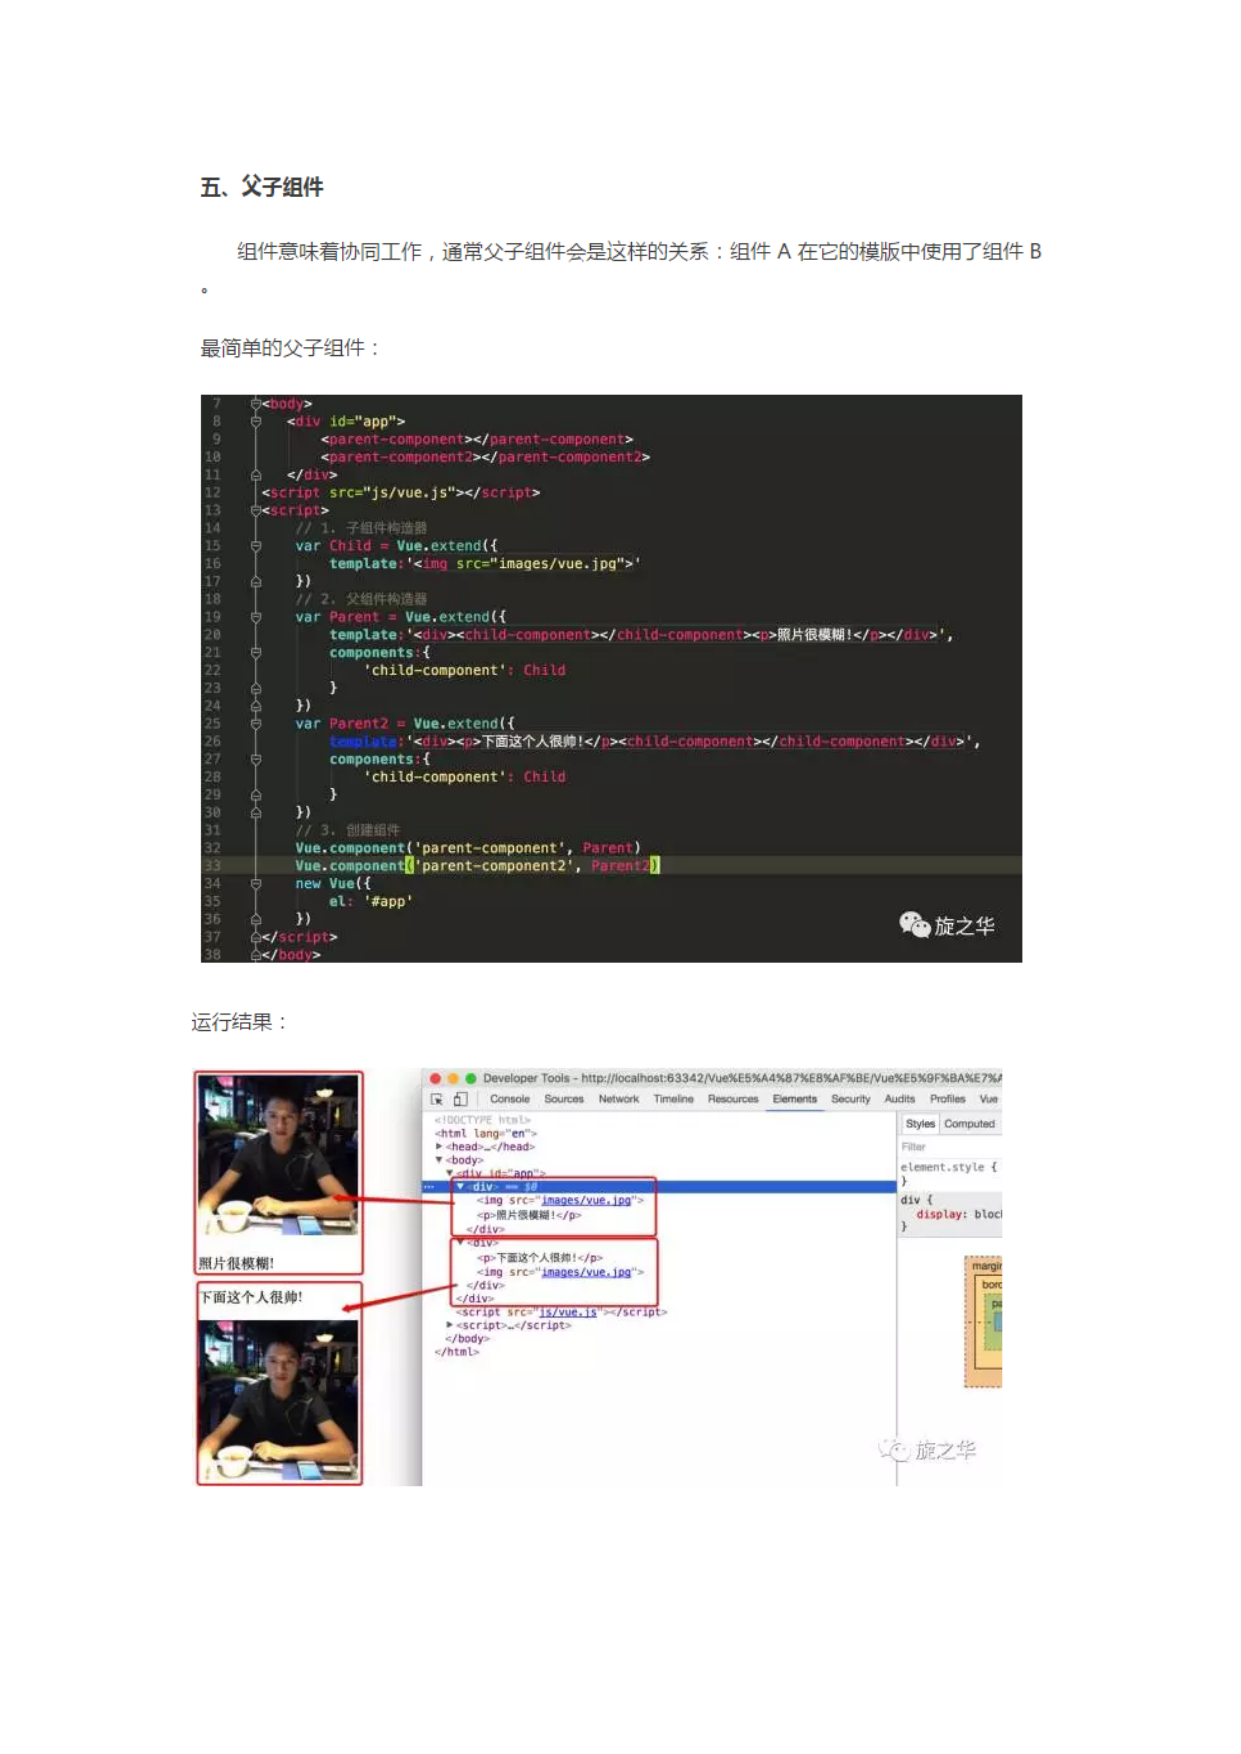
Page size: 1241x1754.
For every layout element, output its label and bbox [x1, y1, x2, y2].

picture [187, 1007, 1053, 1499]
picture [187, 162, 1052, 986]
